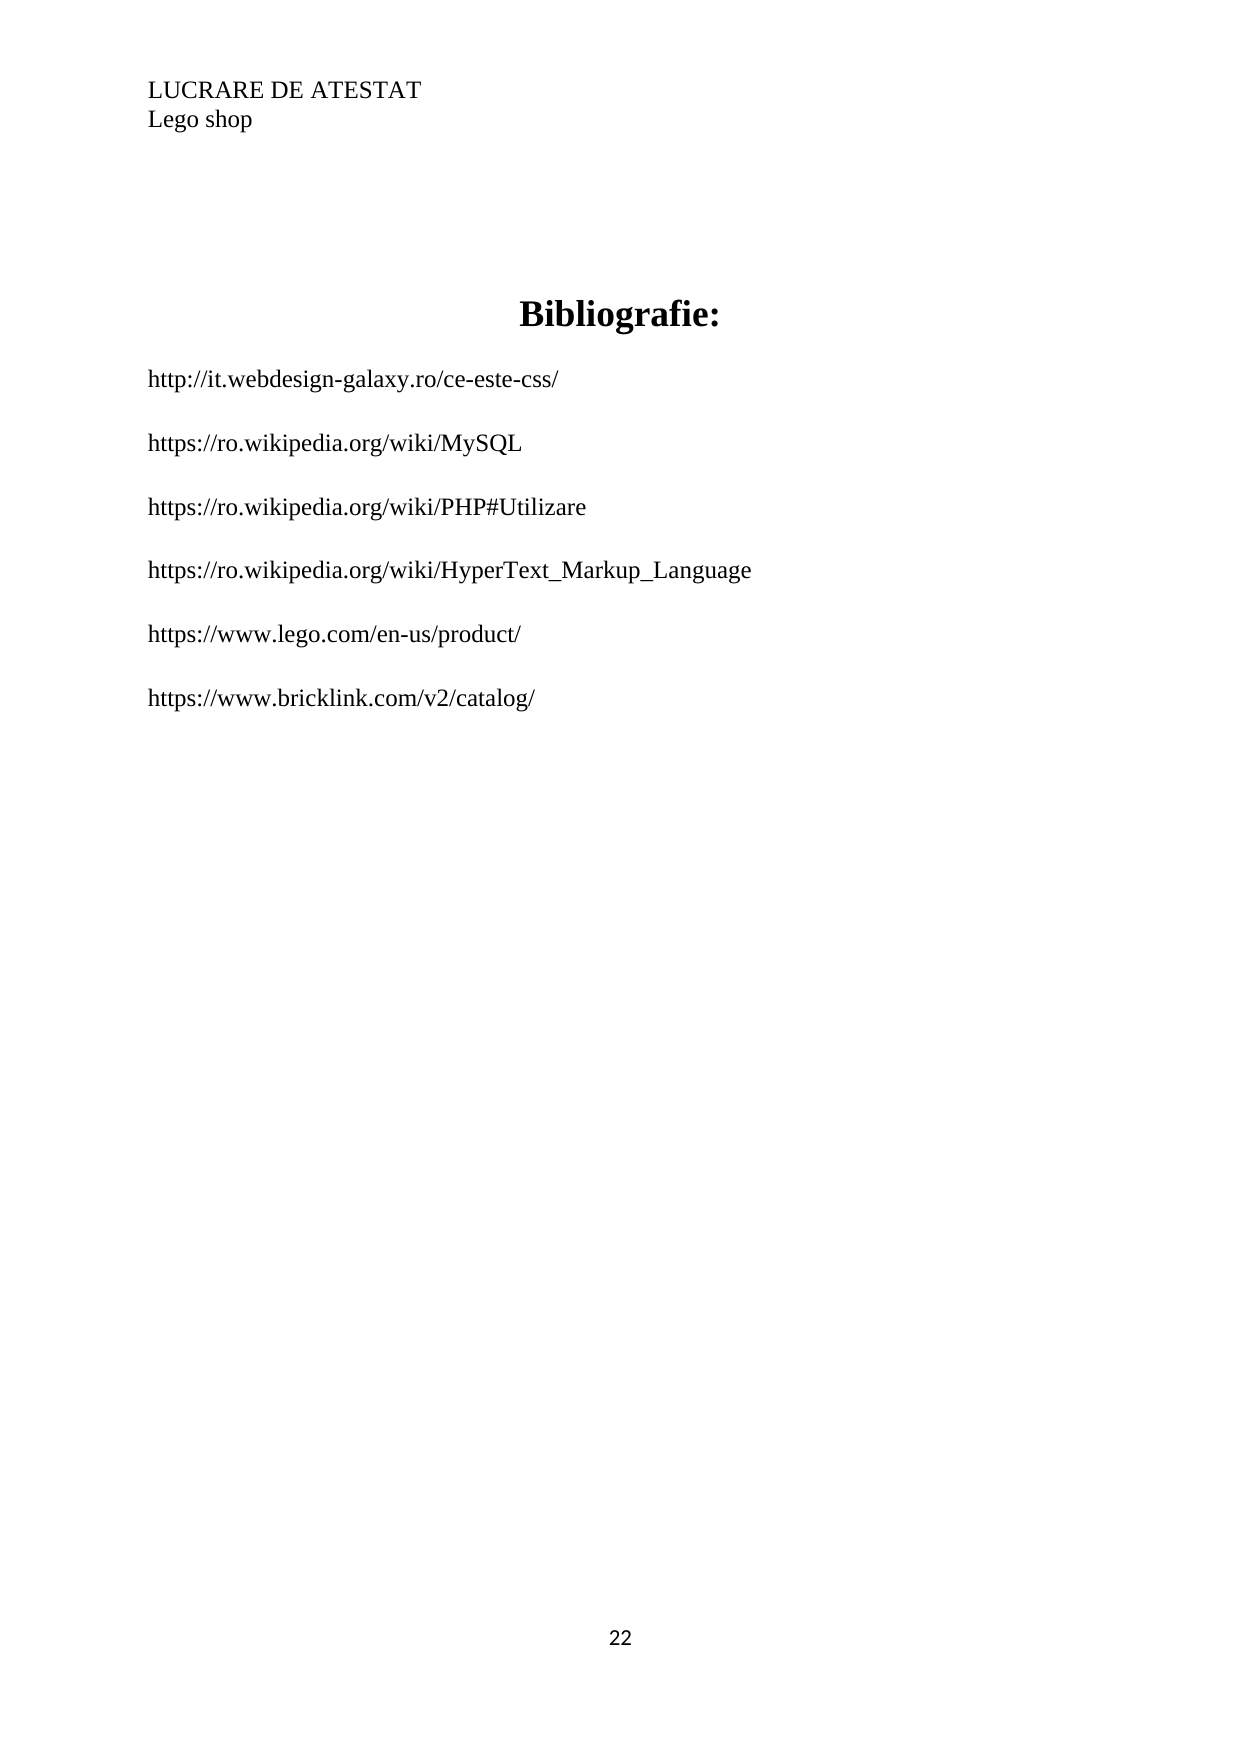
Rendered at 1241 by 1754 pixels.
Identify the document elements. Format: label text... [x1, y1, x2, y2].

text https://ro.wikipedia.org/wiki/MySQL [148, 428, 1093, 456]
text https://www.bricklink.com/v2/catalog/ [148, 683, 1093, 712]
text http://it.webdesign-galaxy.ro/ce-este-css/ [148, 364, 1093, 392]
text https://ro.wikipedia.org/wiki/HyperText_Markup_Language [148, 556, 1093, 584]
text https://www.lego.com/en-us/product/ [148, 619, 1093, 648]
text https://ro.wikipedia.org/wiki/PHP#Utilizare [148, 492, 1093, 520]
subtitle Bibliografie: [148, 291, 1093, 334]
